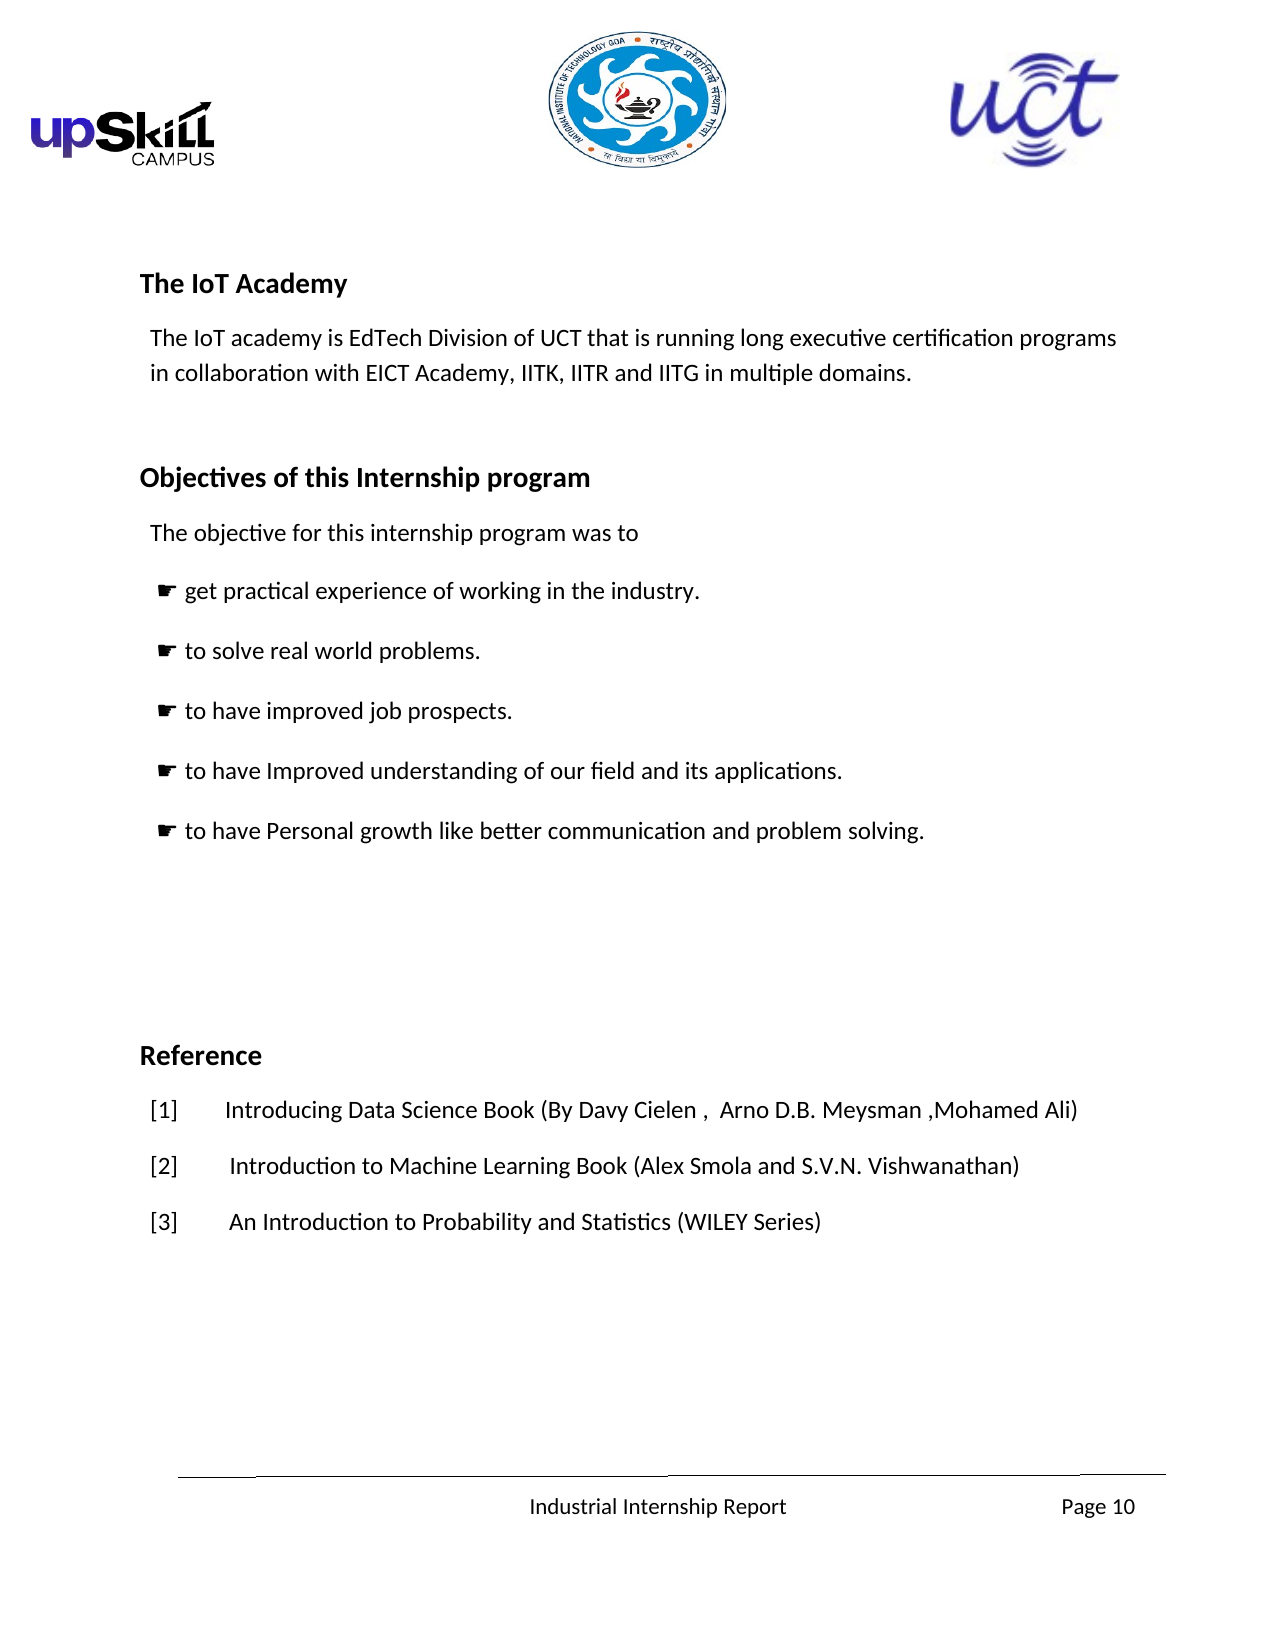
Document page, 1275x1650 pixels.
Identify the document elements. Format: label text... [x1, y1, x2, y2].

list Introduction to Machine Learning Book (Alex Smola and S.V.N. Vishwanathan) [150, 1150, 1269, 1181]
picture [950, 52, 1120, 169]
picture [31, 101, 215, 166]
text ☛ to have Improved understanding of our field and its applications. [156, 752, 1269, 786]
text ☛ to have improved job prospects. [156, 693, 1269, 727]
list Introducing Data Science Book (By Davy Cielen , Arno D.B. Meysman ,Mohamed Ali) [150, 1094, 1269, 1125]
picture [548, 31, 727, 168]
text ☛ to solve real world problems. [156, 633, 1269, 667]
subtitle The IoT Academy [102, 265, 1269, 300]
text The objective for this internship program was to [150, 517, 1269, 547]
subtitle Objectives of this Internship program [102, 459, 1269, 494]
text The IoT academy is EdTech Division of UCT that is running long executive certification programs in collaboration with EICT Academy, IITK, IITR and IITG in multiple domains. [150, 322, 1120, 388]
subtitle Reference [102, 1037, 1269, 1072]
list An Introduction to Probability and Statistics (WILEY Series) [150, 1206, 1269, 1237]
text ☛ get practical experience of working in the industry. [156, 573, 1269, 607]
text ☛ to have Personal growth like better communication and problem solving. [156, 812, 1269, 846]
